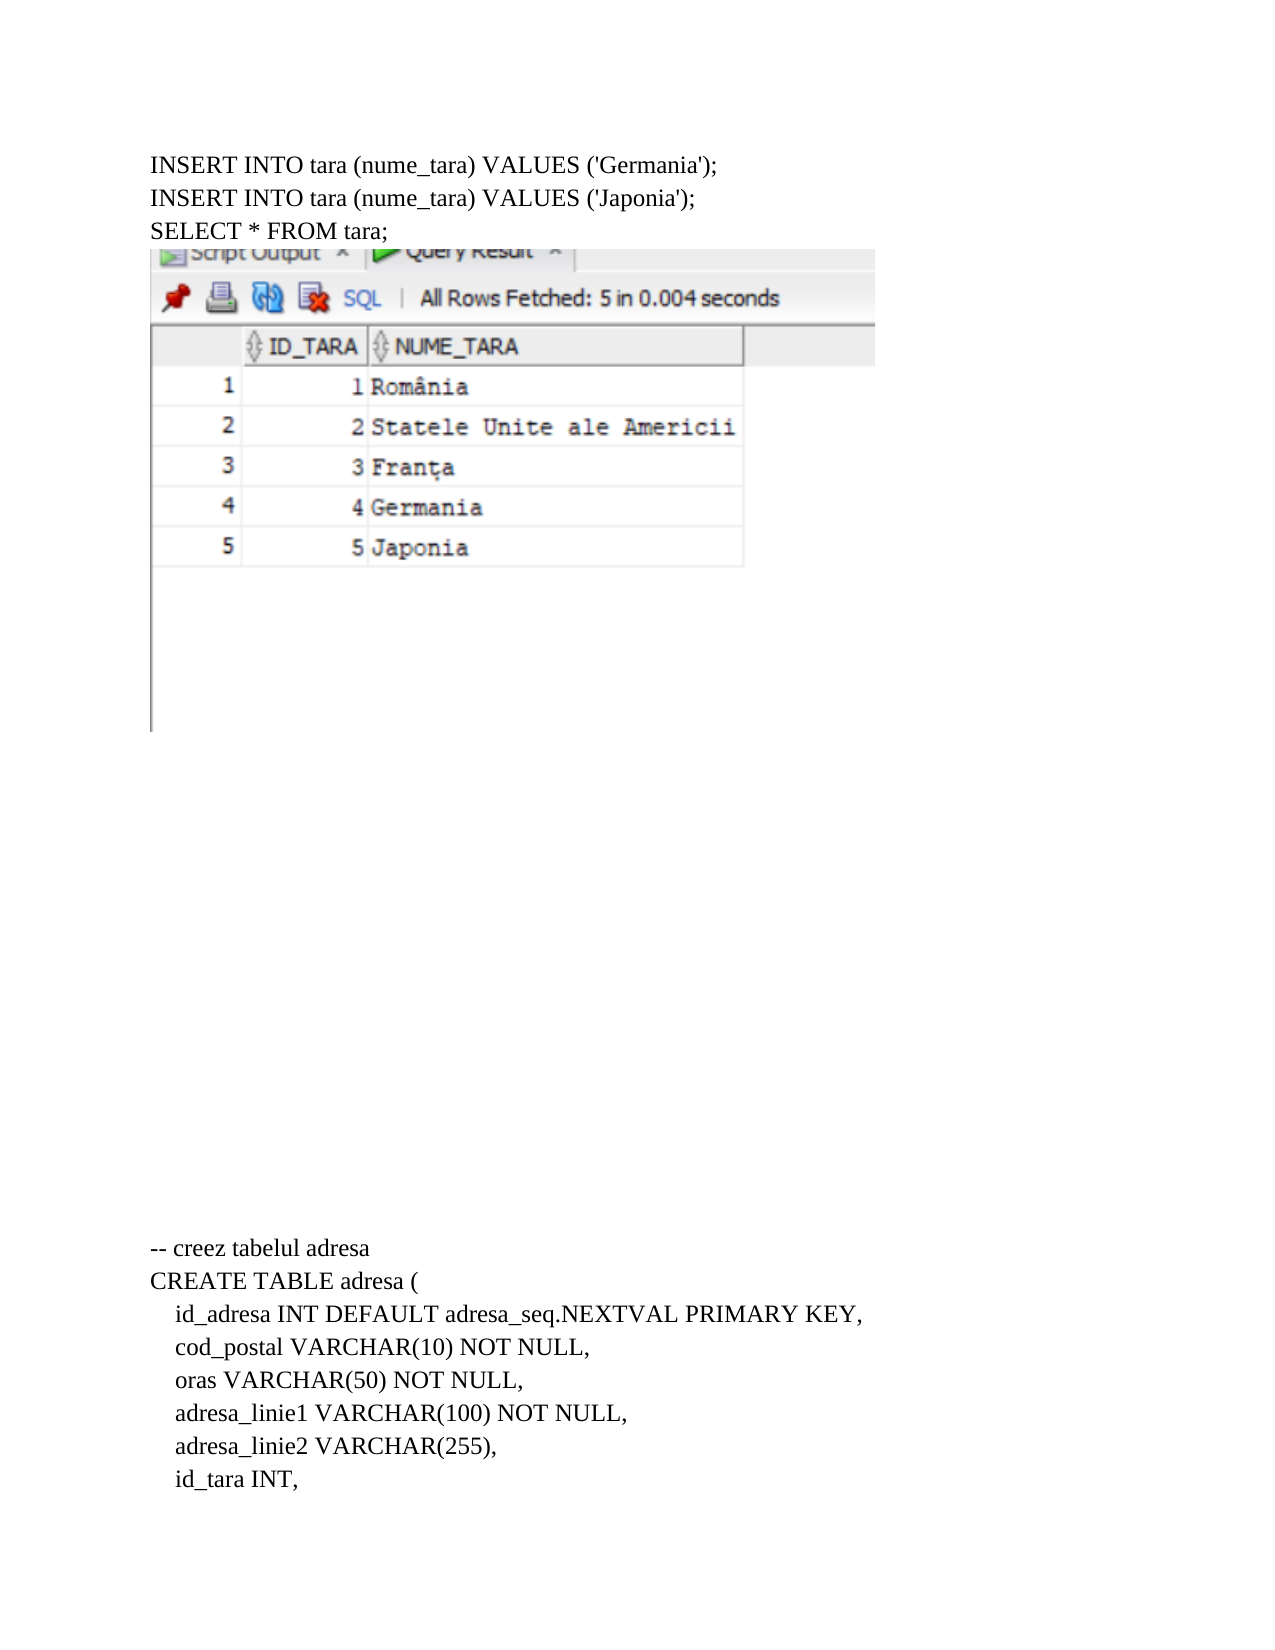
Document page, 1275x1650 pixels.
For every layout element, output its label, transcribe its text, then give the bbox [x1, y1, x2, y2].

text SELECT * FROM tara; [150, 216, 1125, 245]
text INSERT INTO tara (nume_tara) VALUES ('Japonia'); [150, 183, 1125, 212]
text CREATE TABLE adresa ( [150, 1266, 1125, 1295]
text oras VARCHAR(50) NOT NULL, [150, 1365, 1125, 1394]
text adresa_linie2 VARCHAR(255), [150, 1431, 1125, 1460]
text id_tara INT, [150, 1464, 1125, 1493]
text -- creez tabelul adresa [150, 1233, 1125, 1262]
text adresa_linie1 VARCHAR(100) NOT NULL, [150, 1398, 1125, 1427]
text id_adresa INT DEFAULT adresa_seq.NEXTVAL PRIMARY KEY, [150, 1299, 1125, 1328]
text cod_postal VARCHAR(10) NOT NULL, [150, 1332, 1125, 1361]
picture [150, 249, 876, 732]
text INSERT INTO tara (nume_tara) VALUES ('Germania'); [150, 150, 1125, 179]
